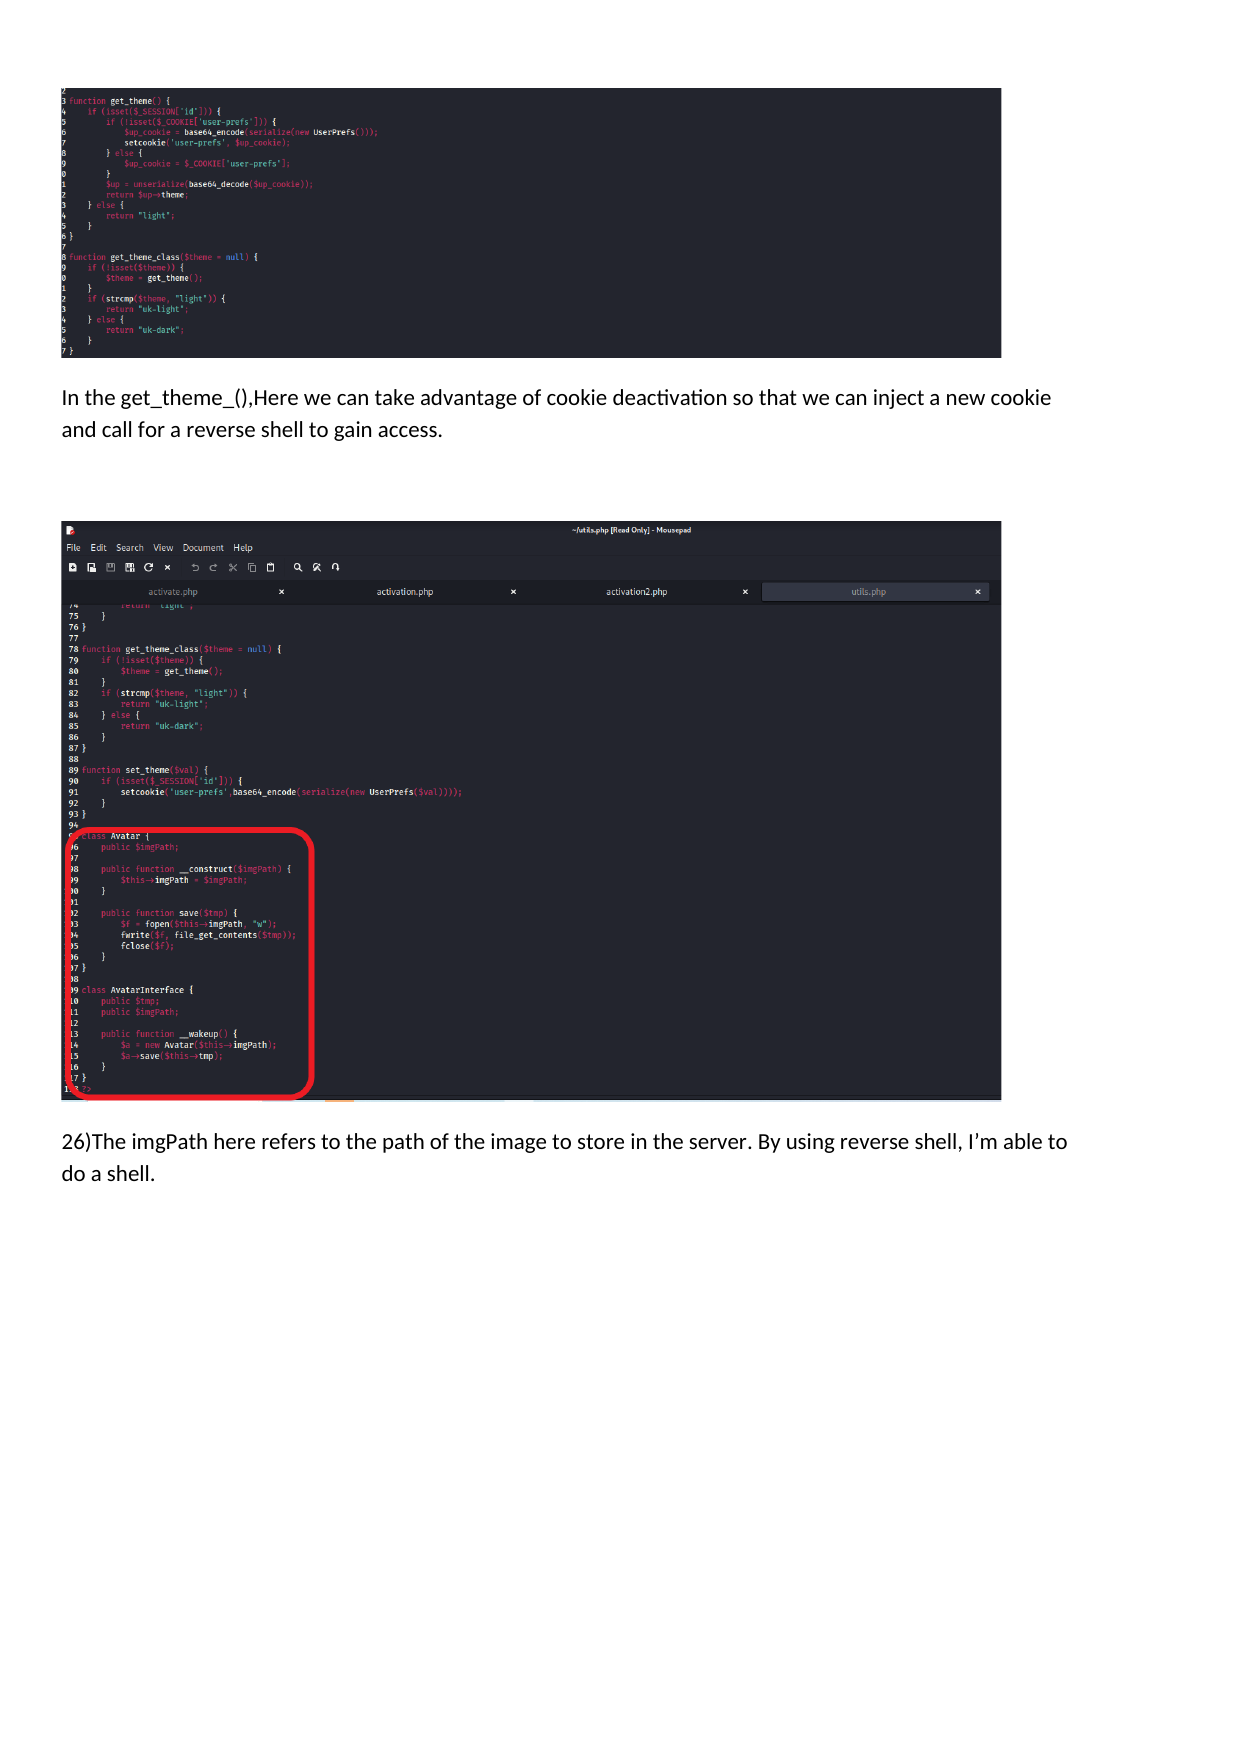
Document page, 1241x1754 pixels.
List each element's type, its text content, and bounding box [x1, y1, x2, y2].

text 26)The imgPath here refers to the path of the image to store in the server. By using reverse shell, I’m able to do a shell. [61, 1127, 1090, 1187]
text In the get_theme_(),Here we can take advantage of cookie deactivation so that we can inject a new cookie and call for a reverse shell to gain access. [61, 383, 1090, 443]
picture [61, 88, 1002, 358]
picture [61, 521, 1002, 1102]
